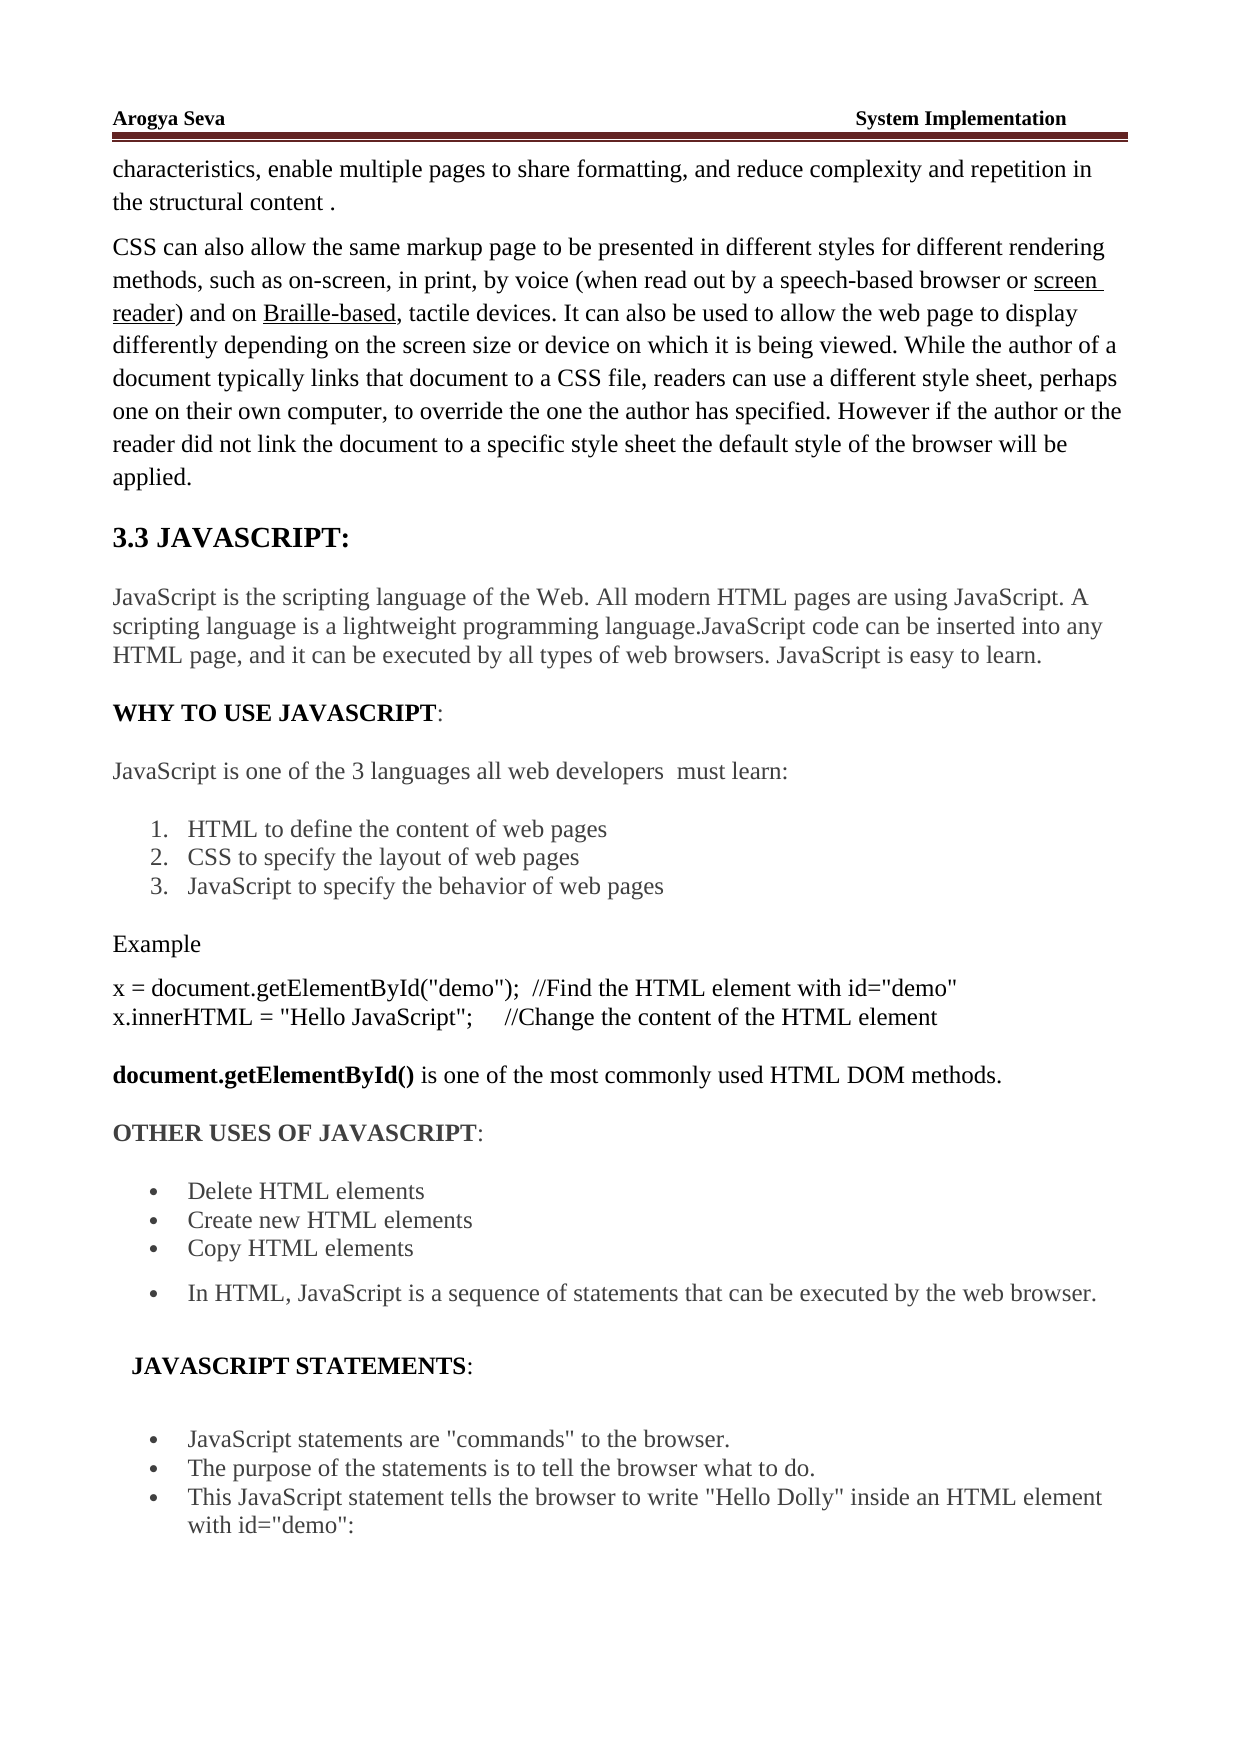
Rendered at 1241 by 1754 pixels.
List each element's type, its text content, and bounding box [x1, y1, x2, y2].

text x = document.getElementById("demo"); //Find the HTML element with id="demo" x.innerHTML = "Hello JavaScript"; //Change the content of the HTML element [112, 973, 1128, 1031]
list In HTML, JavaScript is a sequence of statements that can be executed by the web browser. [150, 1278, 1128, 1307]
list This JavaScript statement tells the browser to write "Hello Dolly" inside an HTML element with id="demo": [150, 1482, 1128, 1539]
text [112, 150, 1128, 216]
list Copy HTML elements [150, 1233, 1128, 1262]
text JavaScript is the scripting language of the Web. All modern HTML pages are using JavaScript. A scripting language is a lightweight programming language.JavaScript code can be inserted into any HTML page, and it can be executed by all types of web browsers. JavaScript is easy to learn. [112, 582, 1128, 669]
text OTHER USES OF JAVASCRIPT: [112, 1118, 1128, 1147]
list CSS to specify the layout of web pages [150, 842, 1128, 871]
list JavaScript to specify the behavior of web pages [150, 871, 1128, 900]
list The purpose of the statements is to tell the browser what to do. [150, 1453, 1128, 1482]
list Create new HTML elements [150, 1205, 1128, 1233]
list HTML to define the content of web pages [150, 814, 1128, 842]
text Example [112, 929, 1128, 958]
text document.getElementById() is one of the most commonly used HTML DOM methods. [112, 1060, 1128, 1089]
text WHY TO USE JAVASCRIPT: [112, 698, 1128, 727]
list Delete HTML elements [150, 1176, 1128, 1205]
text CSS can also allow the same markup page to be presented in different styles for different rendering methods, such as on-screen, in print, by voice (when read out by a speech-based browser or screen reader) and on Braille-based, tactile devices. It can also be used to allow the web page to display differently depending on the screen size or device on which it is being viewed. While the author of a document typically links that document to a CSS file, readers can use a different style sheet, perhaps one on their own computer, to override the one the author has specified. However if the author or the reader did not link the document to a specific style sheet the default style of the browser will be applied. [112, 228, 1128, 491]
text 3.3 JAVASCRIPT: [112, 520, 1128, 553]
text JavaScript is one of the 3 languages all web developers must learn: [112, 756, 1128, 784]
list JavaScript statements are "commands" to the browser. [150, 1424, 1128, 1453]
text JAVASCRIPT STATEMENTS: [112, 1351, 1128, 1380]
